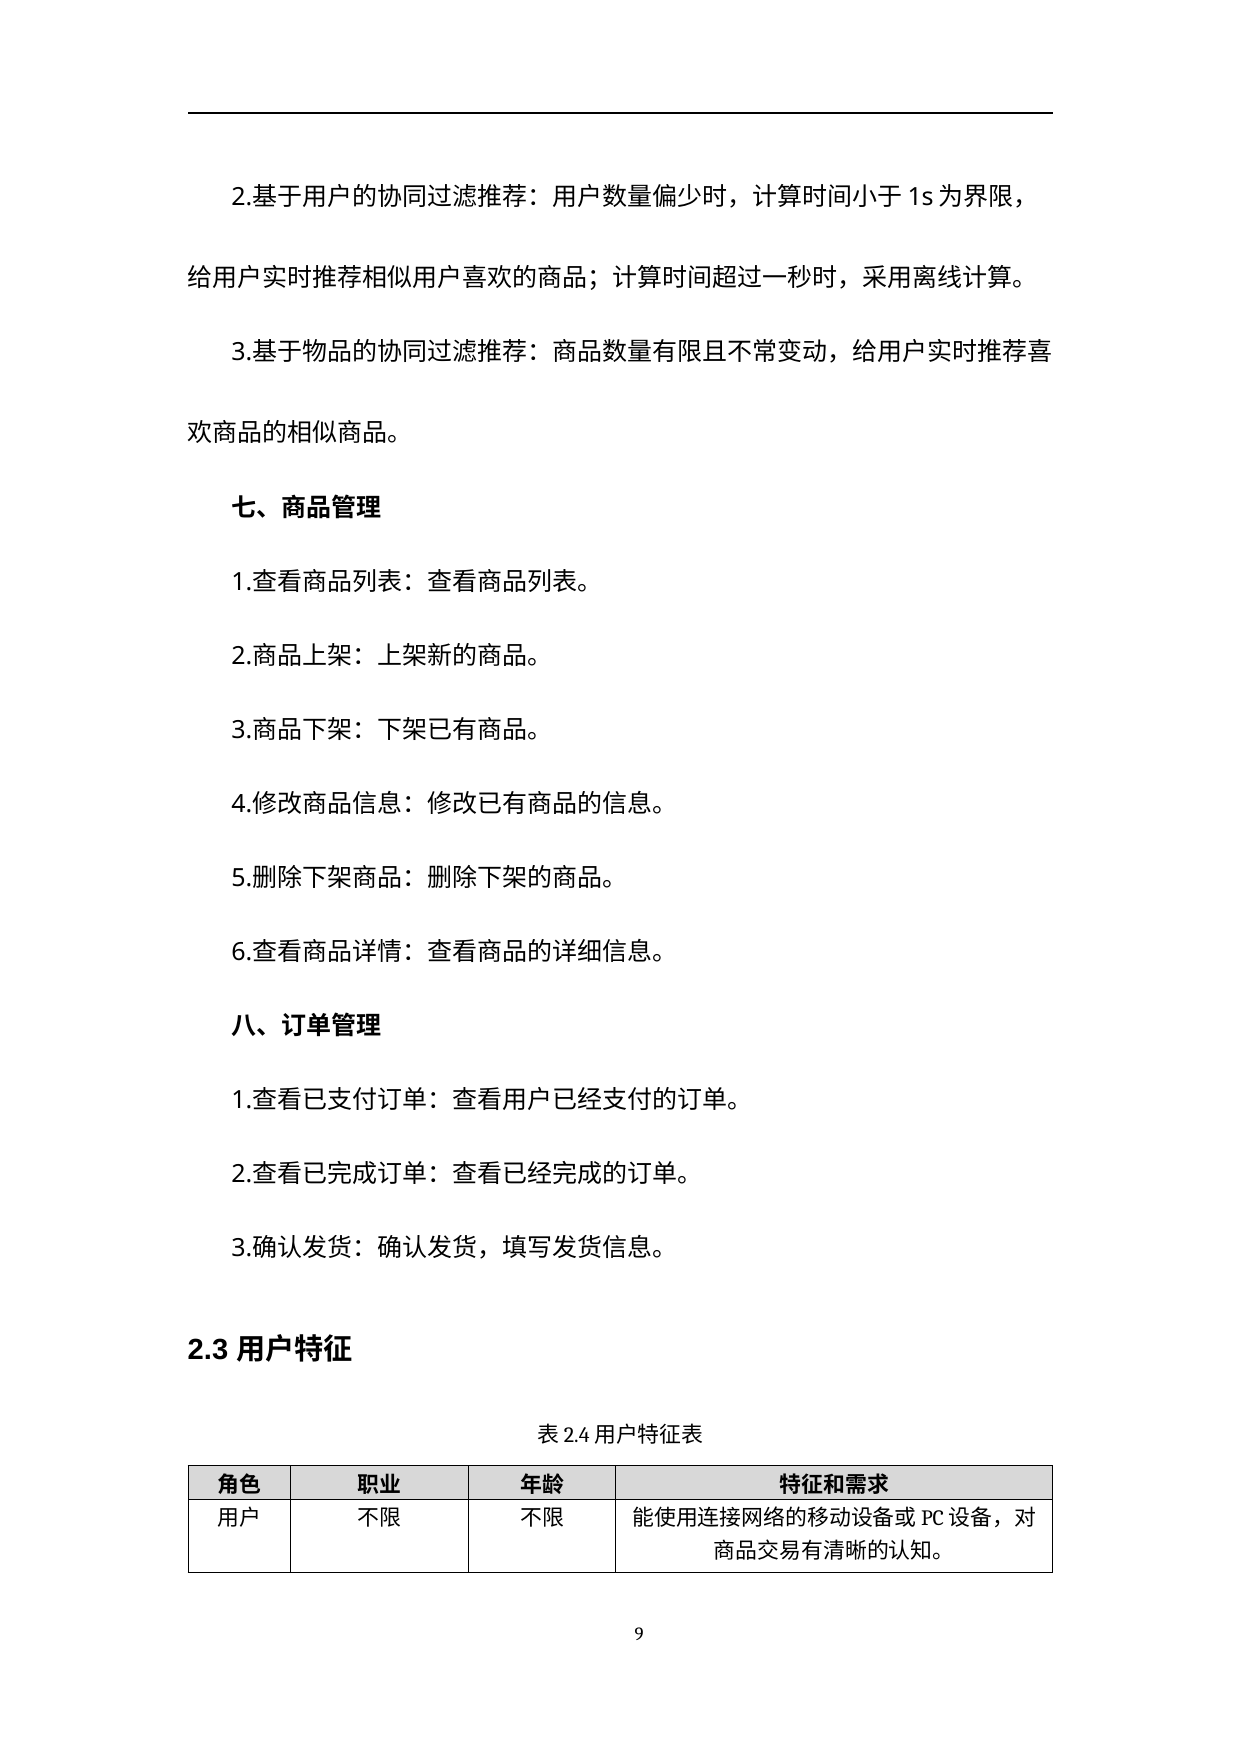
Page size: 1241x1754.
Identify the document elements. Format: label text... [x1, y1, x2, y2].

text 2.查看已完成订单：查看已经完成的订单。 [187, 1139, 1053, 1204]
table_cell 用户 [189, 1500, 290, 1572]
table_cell 能使用连接网络的移动设备或PC设备，对商品交易有清晰的认知。 [616, 1500, 1052, 1572]
text 1.查看商品列表：查看商品列表。 [187, 547, 1053, 612]
text 6.查看商品详情：查看商品的详细信息。 [187, 917, 1053, 982]
table_header 职业 [291, 1466, 468, 1499]
text 七、商品管理 [187, 473, 1053, 538]
text 3.商品下架：下架已有商品。 [187, 695, 1053, 760]
text 2.商品上架：上架新的商品。 [187, 621, 1053, 686]
text 3.确认发货：确认发货，填写发货信息。 [187, 1213, 1053, 1278]
table_header 角色 [189, 1466, 290, 1499]
table_header 特征和需求 [616, 1466, 1052, 1499]
text 2.基于用户的协同过滤推荐：用户数量偏少时，计算时间小于1s为界限，给用户实时推荐相似用户喜欢的商品；计算时间超过一秒时，采用离线计算。 [187, 162, 1053, 308]
table_header 年龄 [469, 1466, 615, 1499]
subtitle 用户特征 [187, 1314, 1053, 1379]
text 1.查看已支付订单：查看用户已经支付的订单。 [187, 1065, 1053, 1130]
text 八、订单管理 [187, 991, 1053, 1056]
text 3.基于物品的协同过滤推荐：商品数量有限且不常变动，给用户实时推荐喜欢商品的相似商品。 [187, 317, 1053, 463]
text 5.删除下架商品：删除下架的商品。 [187, 843, 1053, 908]
table_cell 不限 [469, 1500, 615, 1572]
text 4.修改商品信息：修改已有商品的信息。 [187, 769, 1053, 834]
table_cell 不限 [291, 1500, 468, 1572]
